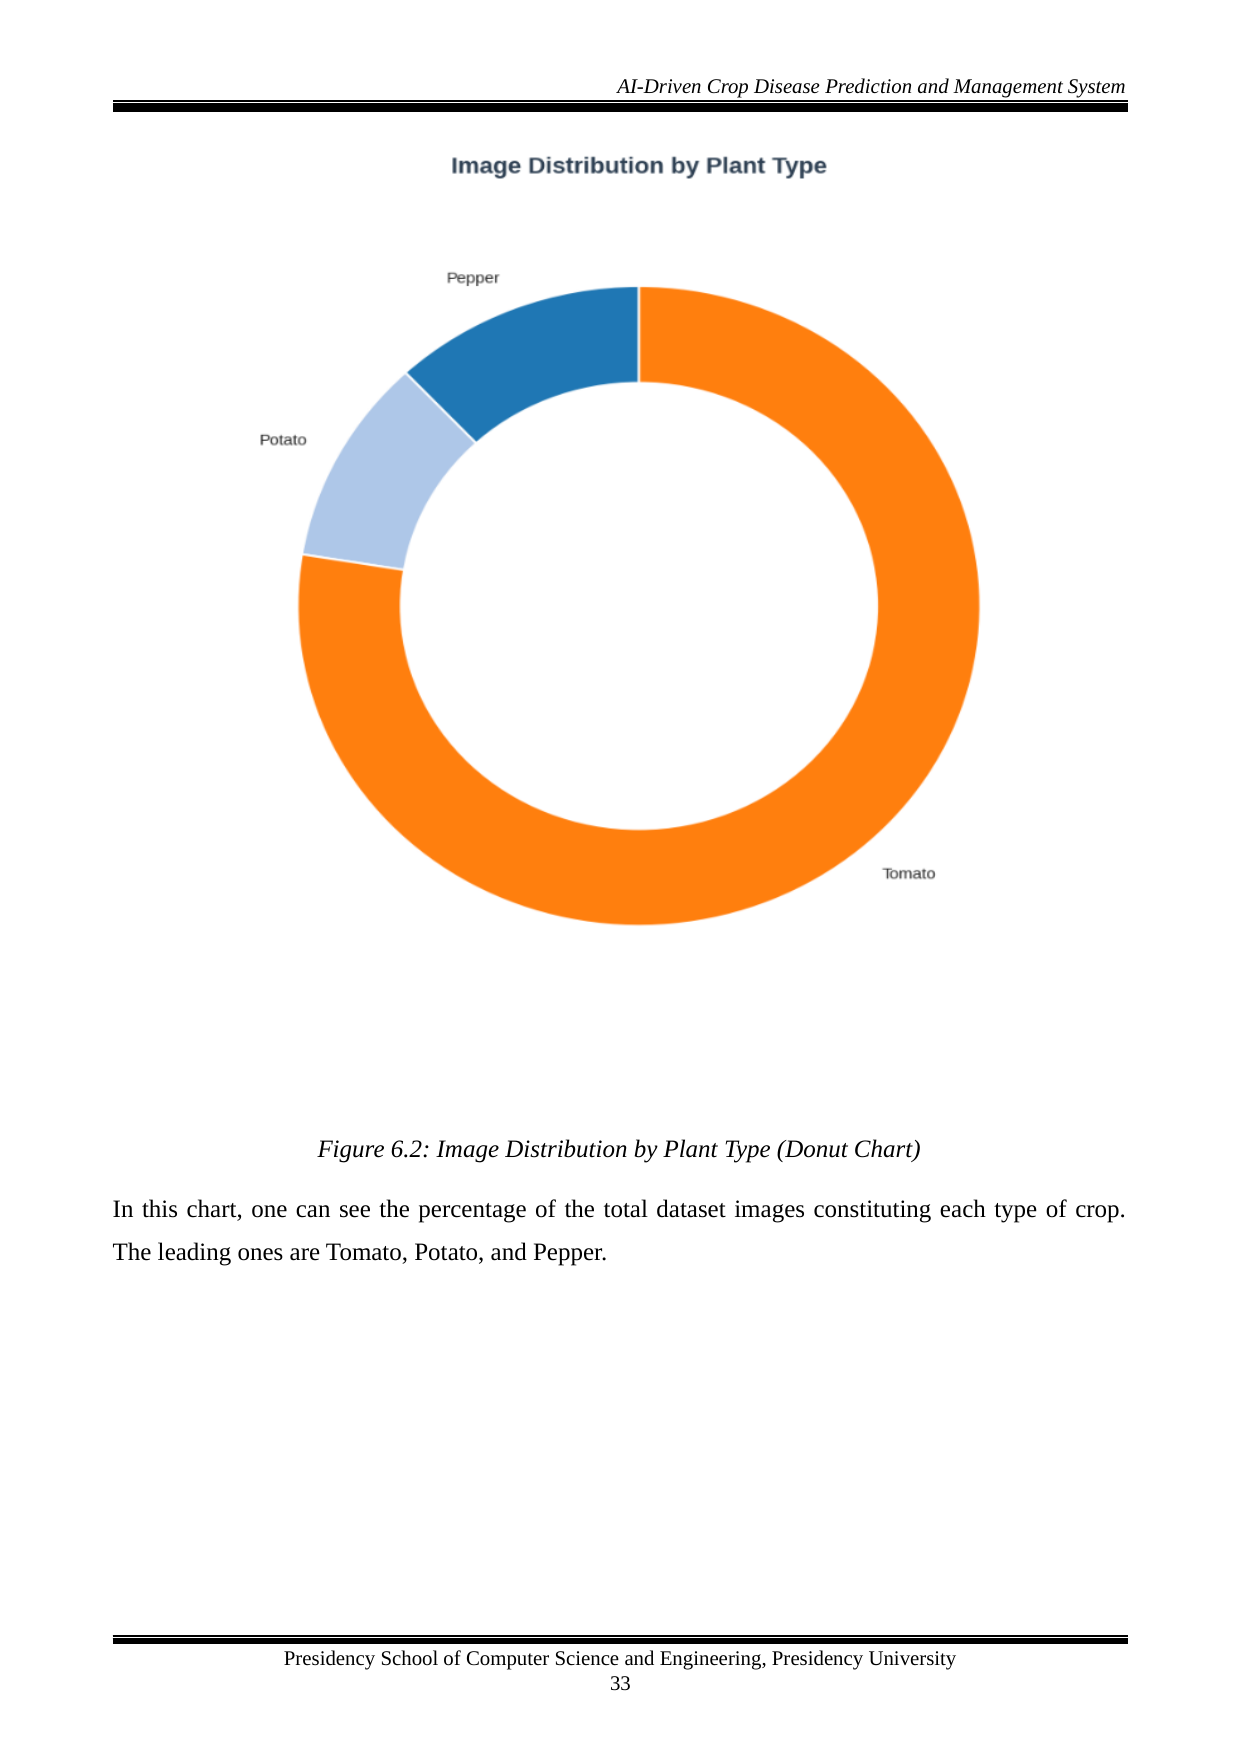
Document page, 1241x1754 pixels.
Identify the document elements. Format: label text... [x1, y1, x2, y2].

text Figure 6.2: Image Distribution by Plant Type (Donut Chart) [112, 1134, 1128, 1163]
picture [170, 150, 1071, 1104]
text In this chart, one can see the percentage of the total dataset images constituting each type of crop. The leading ones are Tomato, Potato, and Pepper. [112, 1194, 1128, 1266]
